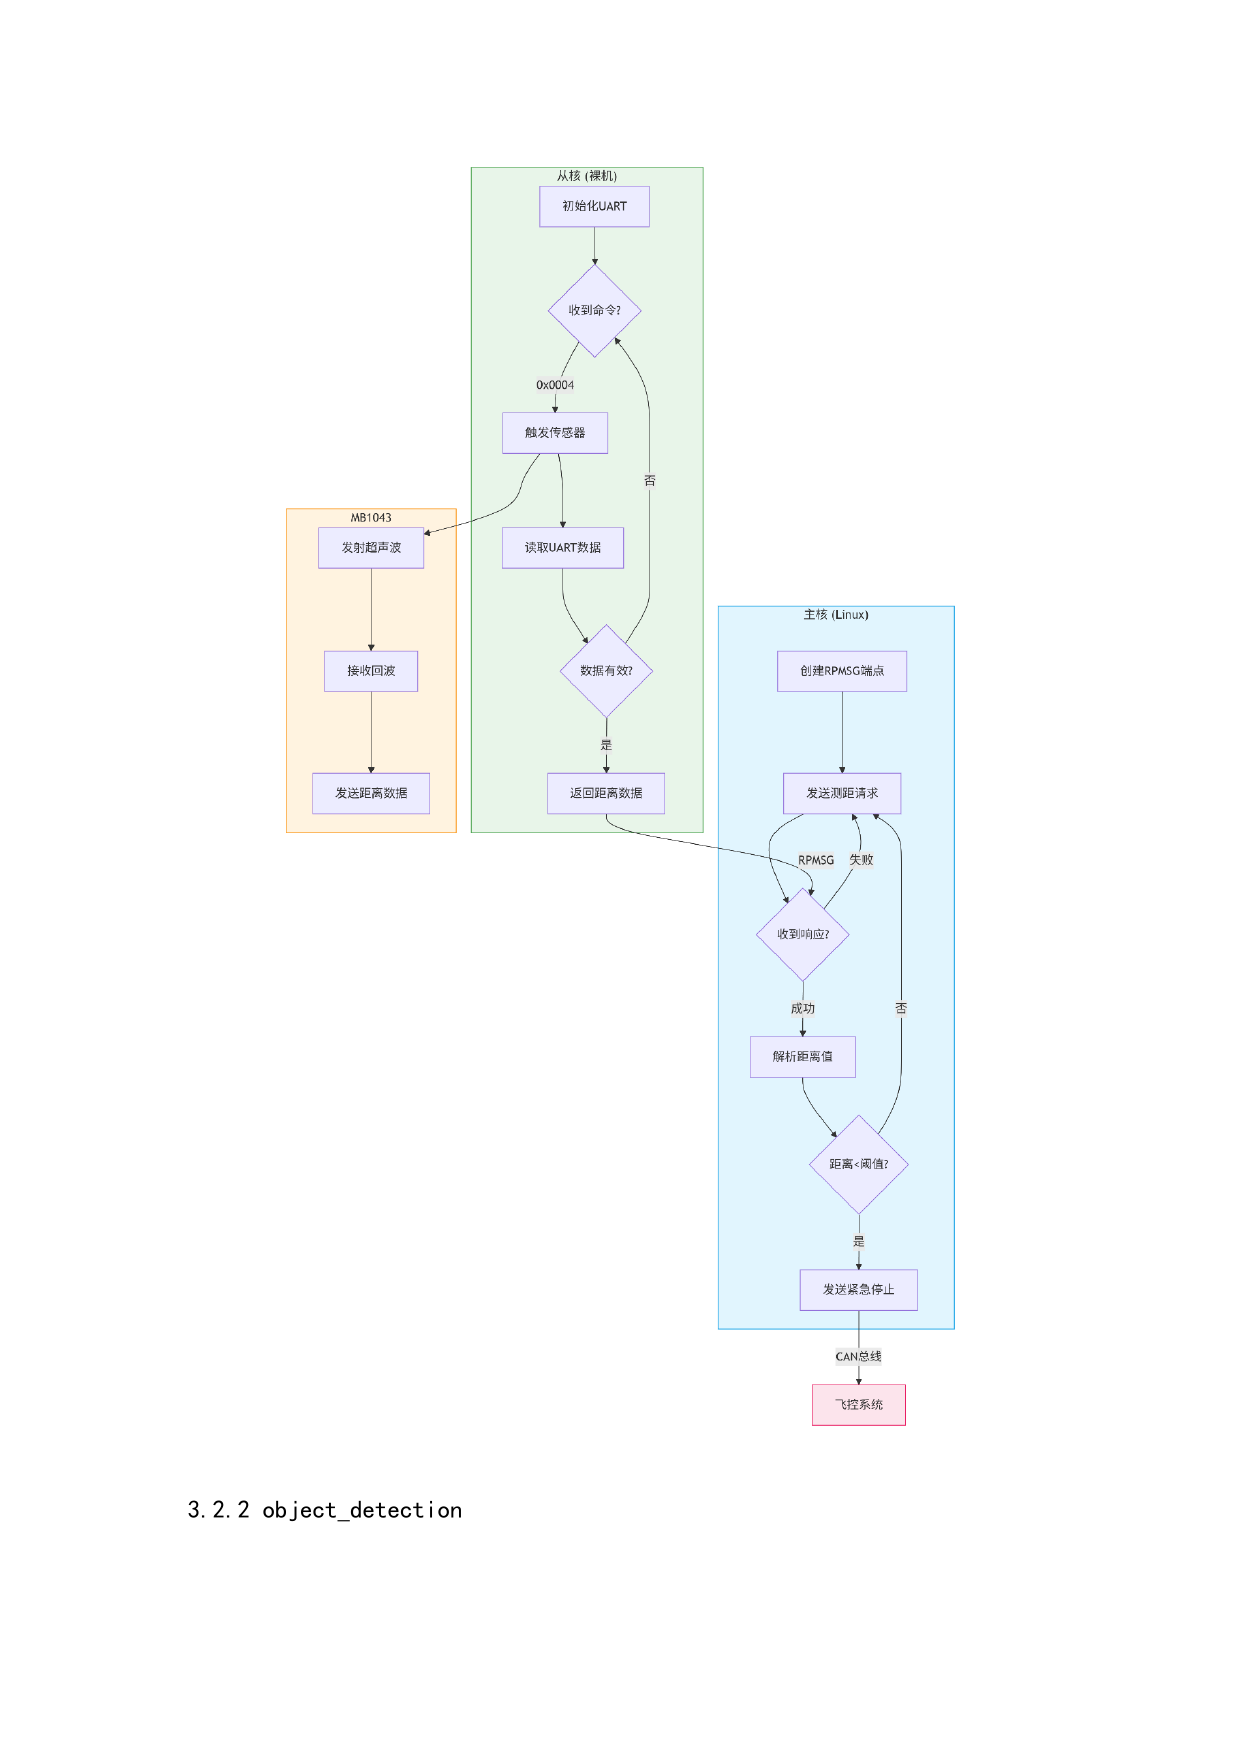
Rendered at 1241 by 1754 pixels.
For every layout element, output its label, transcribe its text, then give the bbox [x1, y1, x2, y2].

picture [280, 162, 960, 1431]
list object_detection [187, 1492, 1053, 1524]
